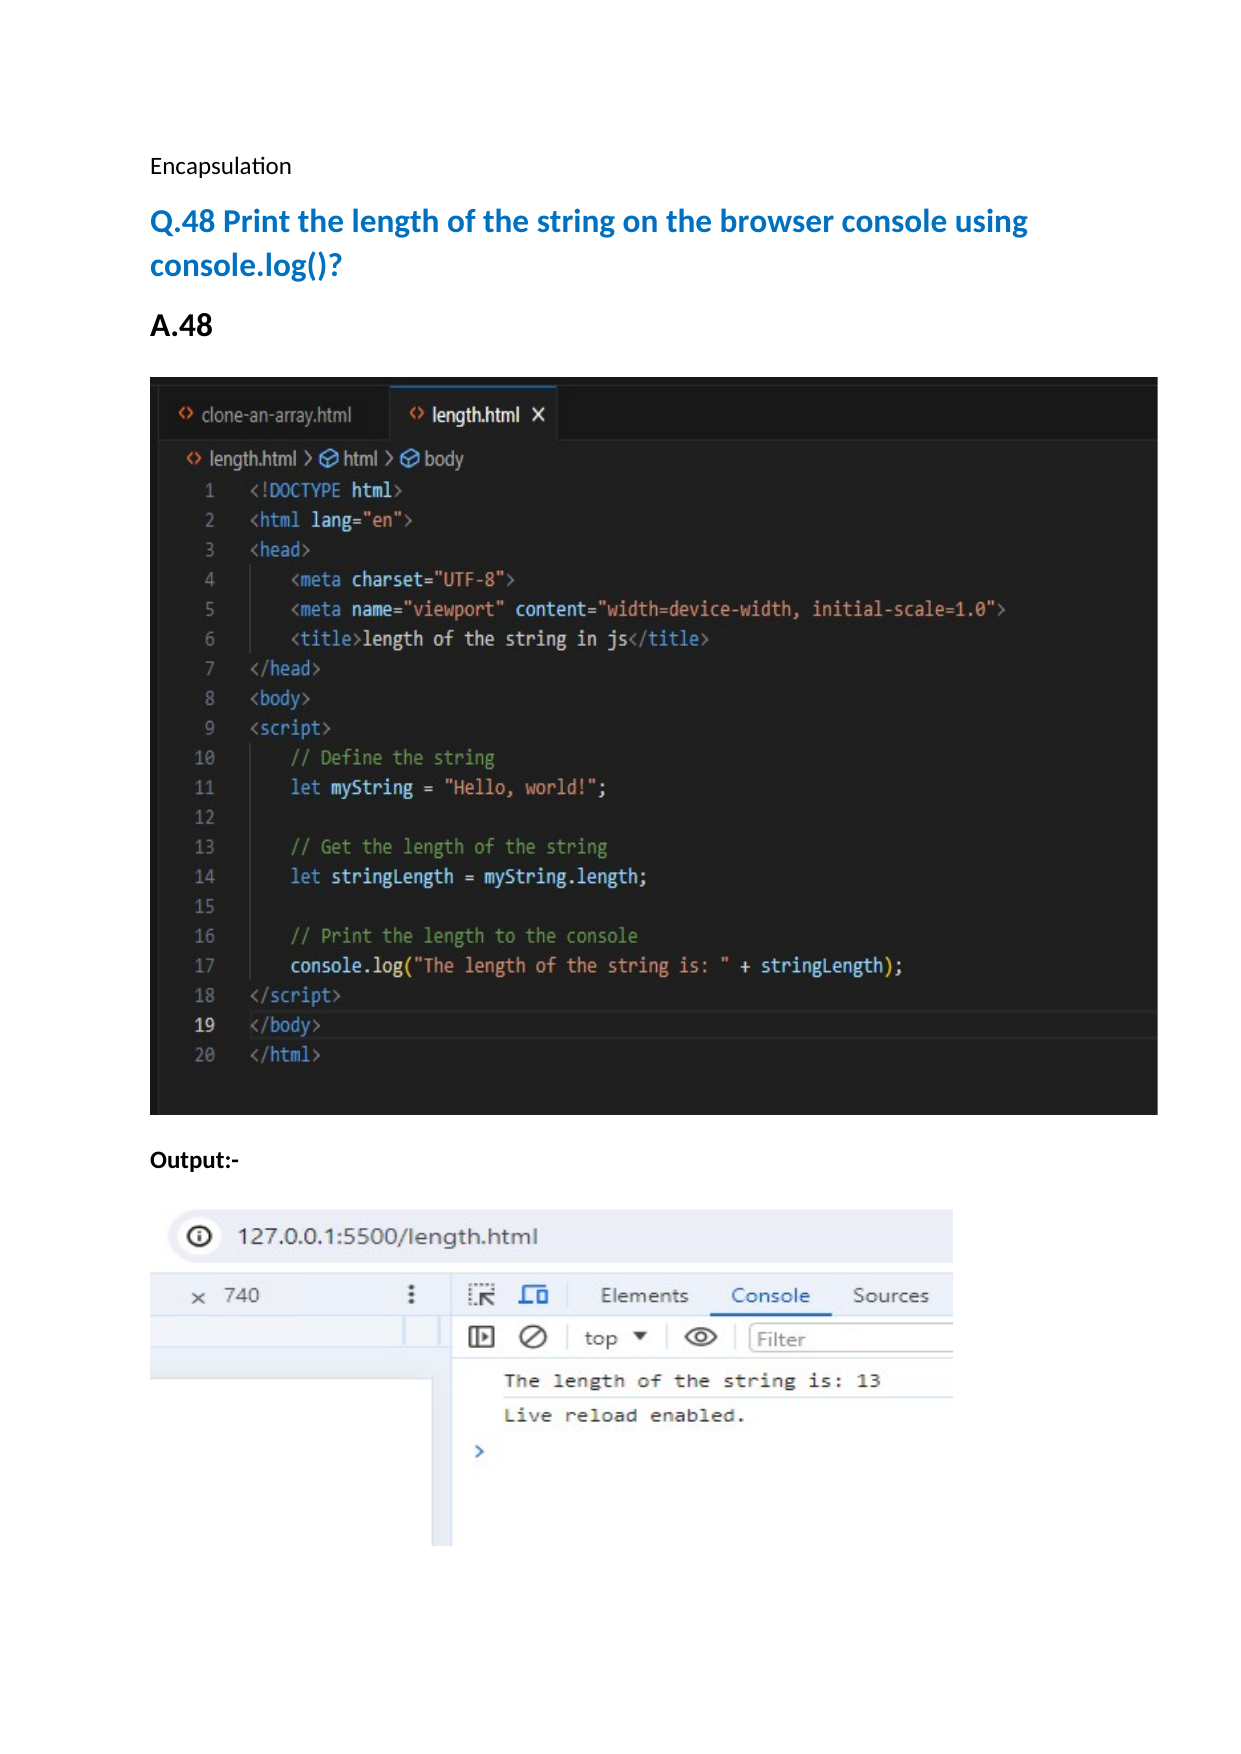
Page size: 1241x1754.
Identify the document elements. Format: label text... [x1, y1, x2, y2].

text Q.48 Print the length of the string on the browser console using console.log()? [150, 199, 1090, 284]
picture [150, 1206, 954, 1546]
picture [150, 377, 1158, 1115]
text Output:- [150, 1144, 1090, 1174]
text Encapsulation [150, 150, 1090, 181]
text A.48 [150, 304, 1090, 345]
